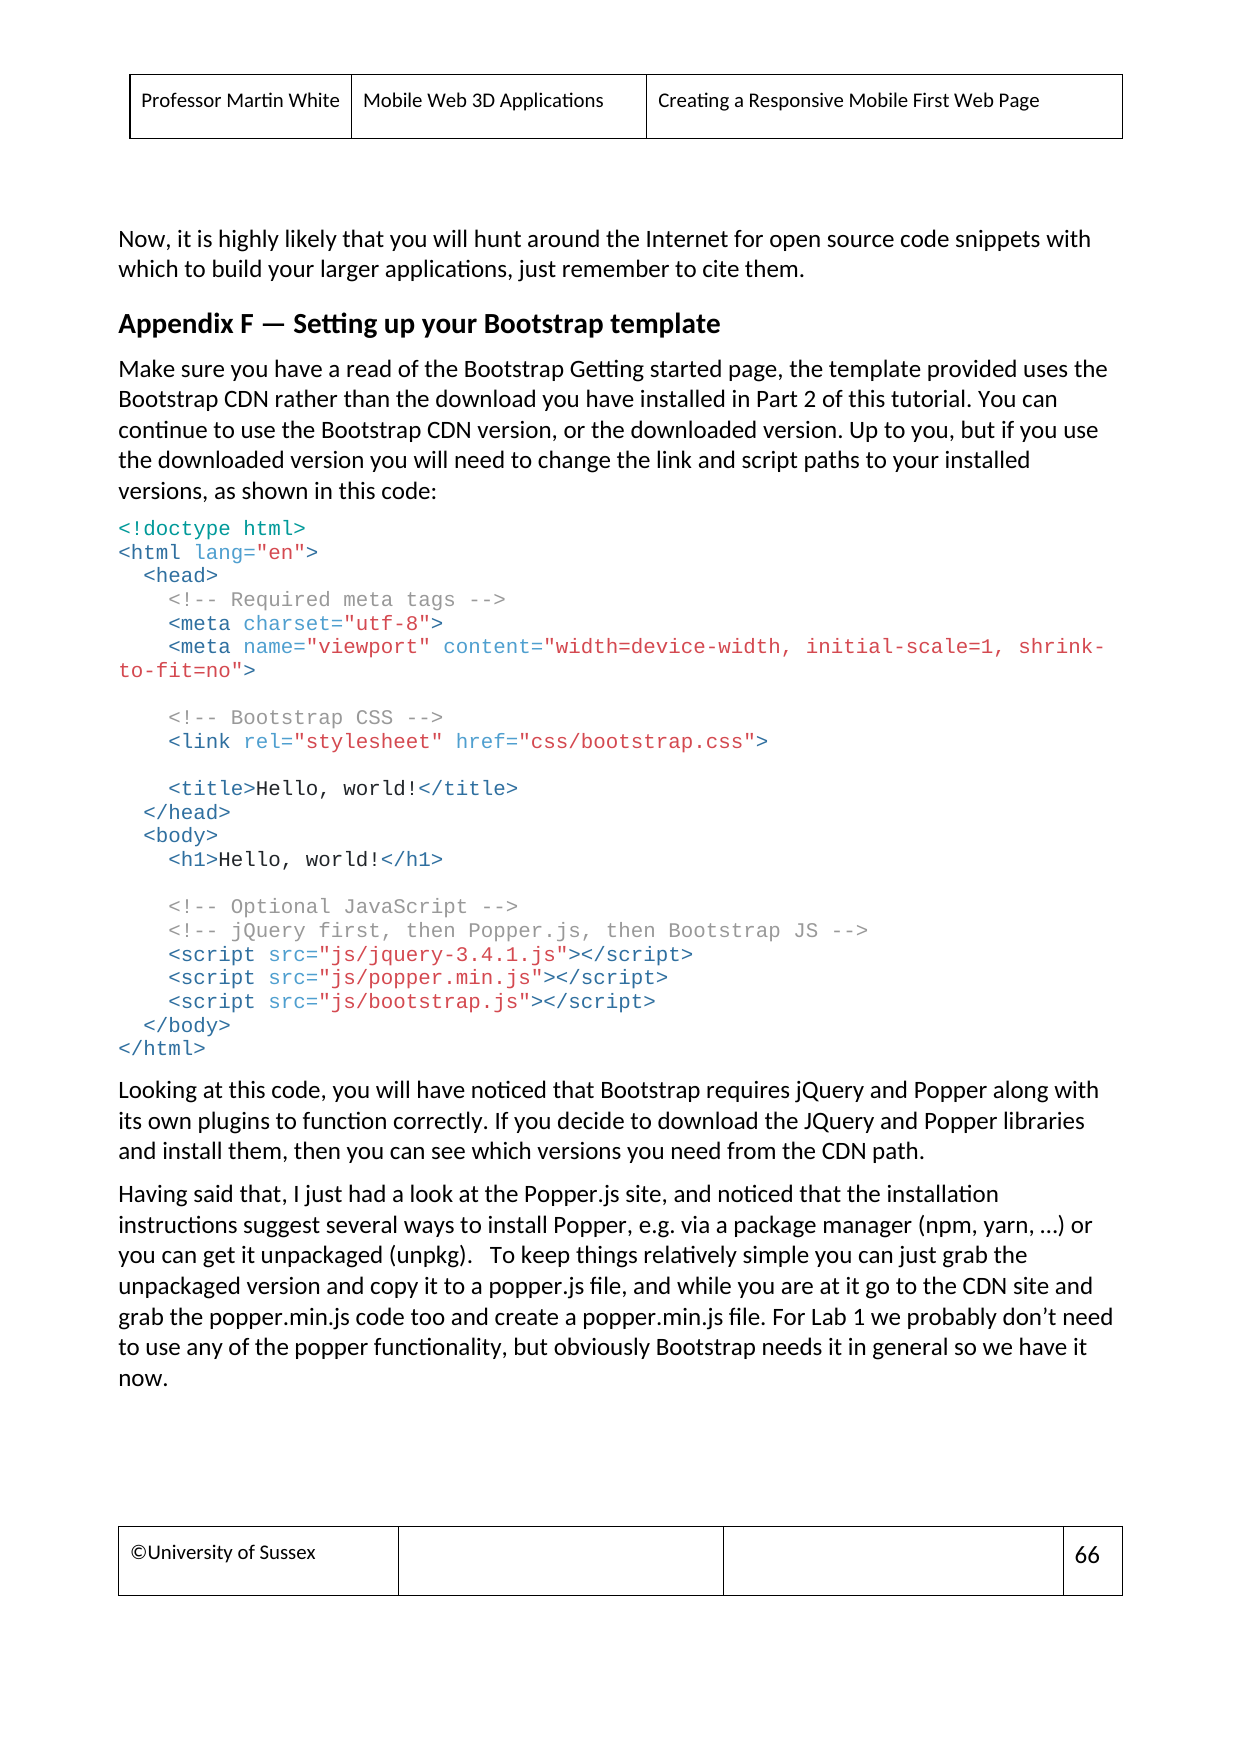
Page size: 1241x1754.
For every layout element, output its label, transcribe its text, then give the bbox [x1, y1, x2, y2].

text <!doctype html> [118, 518, 1122, 542]
text <script src="js/jquery-3.4.1.js"></script> [118, 944, 1122, 967]
text <!-- jQuery first, then Popper.js, then Bootstrap JS --> [118, 920, 1122, 944]
text <script src="js/popper.min.js"></script> [118, 967, 1122, 991]
text <html lang="en"> [118, 542, 1122, 565]
text Make sure you have a read of the Bootstrap Getting started page, the template provided uses the Bootstrap CDN rather than the download you have installed in Part 2 of this tutorial. You can continue to use the Bootstrap CDN version, or the downloaded version. Up to you, but if you use the downloaded version you will need to change the link and script paths to your installed versions, as shown in this code: [118, 353, 1122, 506]
text </html> [118, 1038, 1122, 1062]
text <meta charset="utf-8"> [118, 613, 1122, 636]
text </head> [118, 802, 1122, 826]
text <head> [118, 565, 1122, 589]
text Looking at this code, you will have noticed that Bootstrap requires jQuery and Popper along with its own plugins to function correctly. If you decide to download the JQuery and Popper libraries and install them, then you can see which versions you need from the CDN path. [118, 1074, 1122, 1166]
subtitle Appendix F — Setting up your Bootstrap template [118, 305, 1122, 341]
text <!-- Required meta tags --> [118, 589, 1122, 613]
text <body> [118, 826, 1122, 849]
text <!-- Bootstrap CSS --> [118, 707, 1122, 731]
text <h1>Hello, world!</h1> [118, 849, 1122, 873]
text <script src="js/bootstrap.js"></script> [118, 991, 1122, 1015]
text </body> [118, 1015, 1122, 1038]
text <link rel="stylesheet" href="css/bootstrap.css"> [118, 731, 1122, 754]
text <title>Hello, world!</title> [118, 778, 1122, 802]
text <!-- Optional JavaScript --> [118, 896, 1122, 920]
text <meta name="viewport" content="width=device-width, initial-scale=1, shrink-to-fit=no"> [118, 636, 1122, 684]
text Now, it is highly likely that you will hunt around the Internet for open source code snippets with which to build your larger applications, just remember to cite them. [118, 223, 1122, 284]
text Having said that, I just had a look at the Popper.js site, and noticed that the installation instructions suggest several ways to install Popper, e.g. via a package manager (npm, yarn, …) or you can get it unpackaged (unpkg). To keep things relatively simple you can just grab the unpackaged version and copy it to a popper.js file, and while you are at it go to the CDN site and grab the popper.min.js code too and create a popper.min.js file. For Lab 1 we probably don’t need to use any of the popper functionality, but obviously Bootstrap needs it in general so we have it now. [118, 1178, 1122, 1392]
